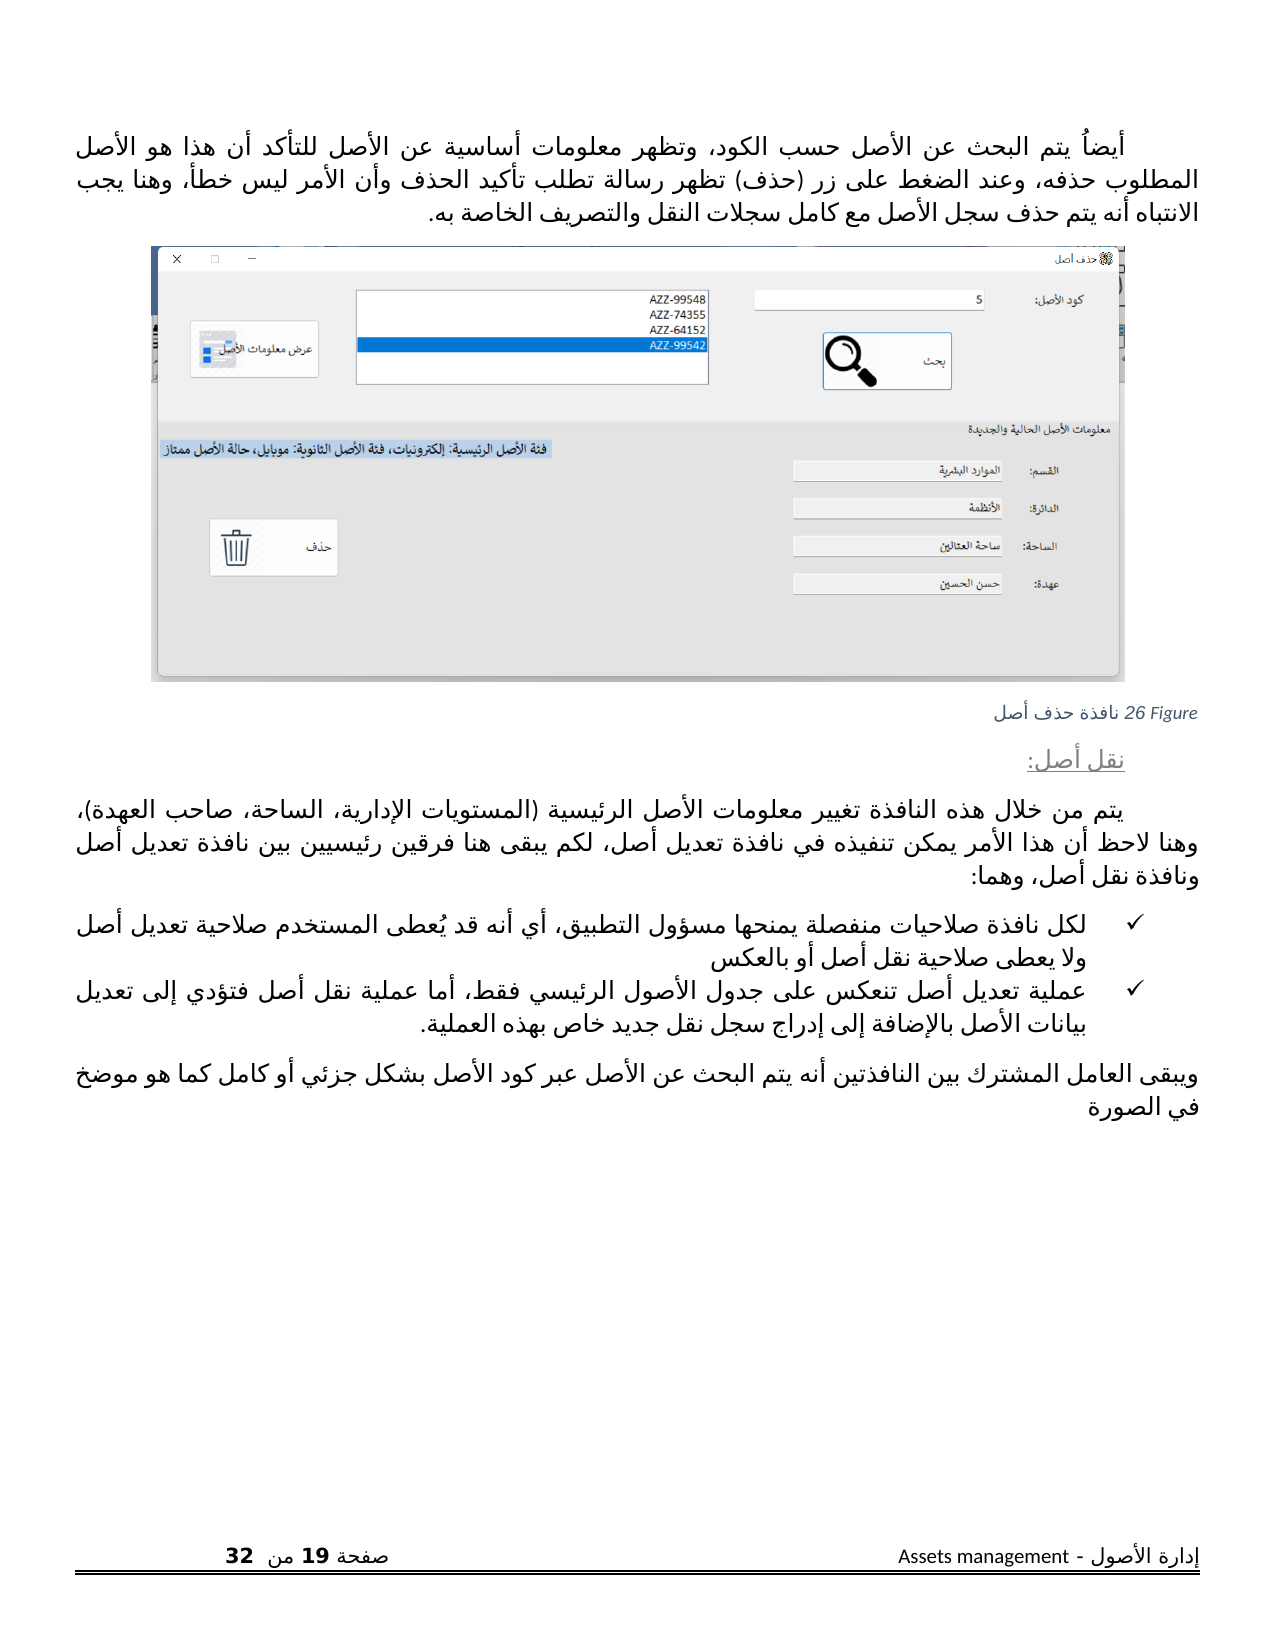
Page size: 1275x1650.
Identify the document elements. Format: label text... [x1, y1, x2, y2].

text أيضاُ يتم البحث عن الأصل حسب الكود، وتظهر معلومات أساسية عن الأصل للتأكد أن هذا هو الأصل المطلوب حذفه، وعند الضغط على زر (حذف) تظهر رسالة تطلب تأكيد الحذف وأن الأمر ليس خطأ، وهنا يجب الانتباه أنه يتم حذف سجل الأصل مع كامل سجلات النقل والتصريف الخاصة به. [75, 131, 1200, 227]
text Figure 26 نافذة حذف أصل [75, 701, 1200, 724]
text ويبقى العامل المشترك بين النافذتين أنه يتم البحث عن الأصل عبر كود الأصل بشكل جزئي أو كامل كما هو موضخ في الصورة [75, 1058, 1200, 1121]
subtitle نقل أصل: [75, 745, 1200, 775]
list عملية تعديل أصل تنعكس على جدول الأصول الرئيسي فقط، أما عملية نقل أصل فتؤدي إلى تعديل بيانات الأصل بالإضافة إلى إدراج سجل نقل جديد خاص بهذه العملية. [75, 976, 1125, 1039]
picture [151, 246, 1125, 682]
text يتم من خلال هذه النافذة تغيير معلومات الأصل الرئيسية (المستويات الإدارية، الساحة، صاحب العهدة)، وهنا لاحظ أن هذا الأمر يمكن تنفيذه في نافذة تعديل أصل، لكم يبقى هنا فرقين رئيسيين بين نافذة تعديل أصل ونافذة نقل أصل، وهما: [75, 794, 1200, 891]
list لكل نافذة صلاحيات منفصلة يمنحها مسؤول التطبيق، أي أنه قد يُعطى المستخدم صلاحية تعديل أصل ولا يعطى صلاحية نقل أصل أو بالعكس [75, 910, 1125, 973]
